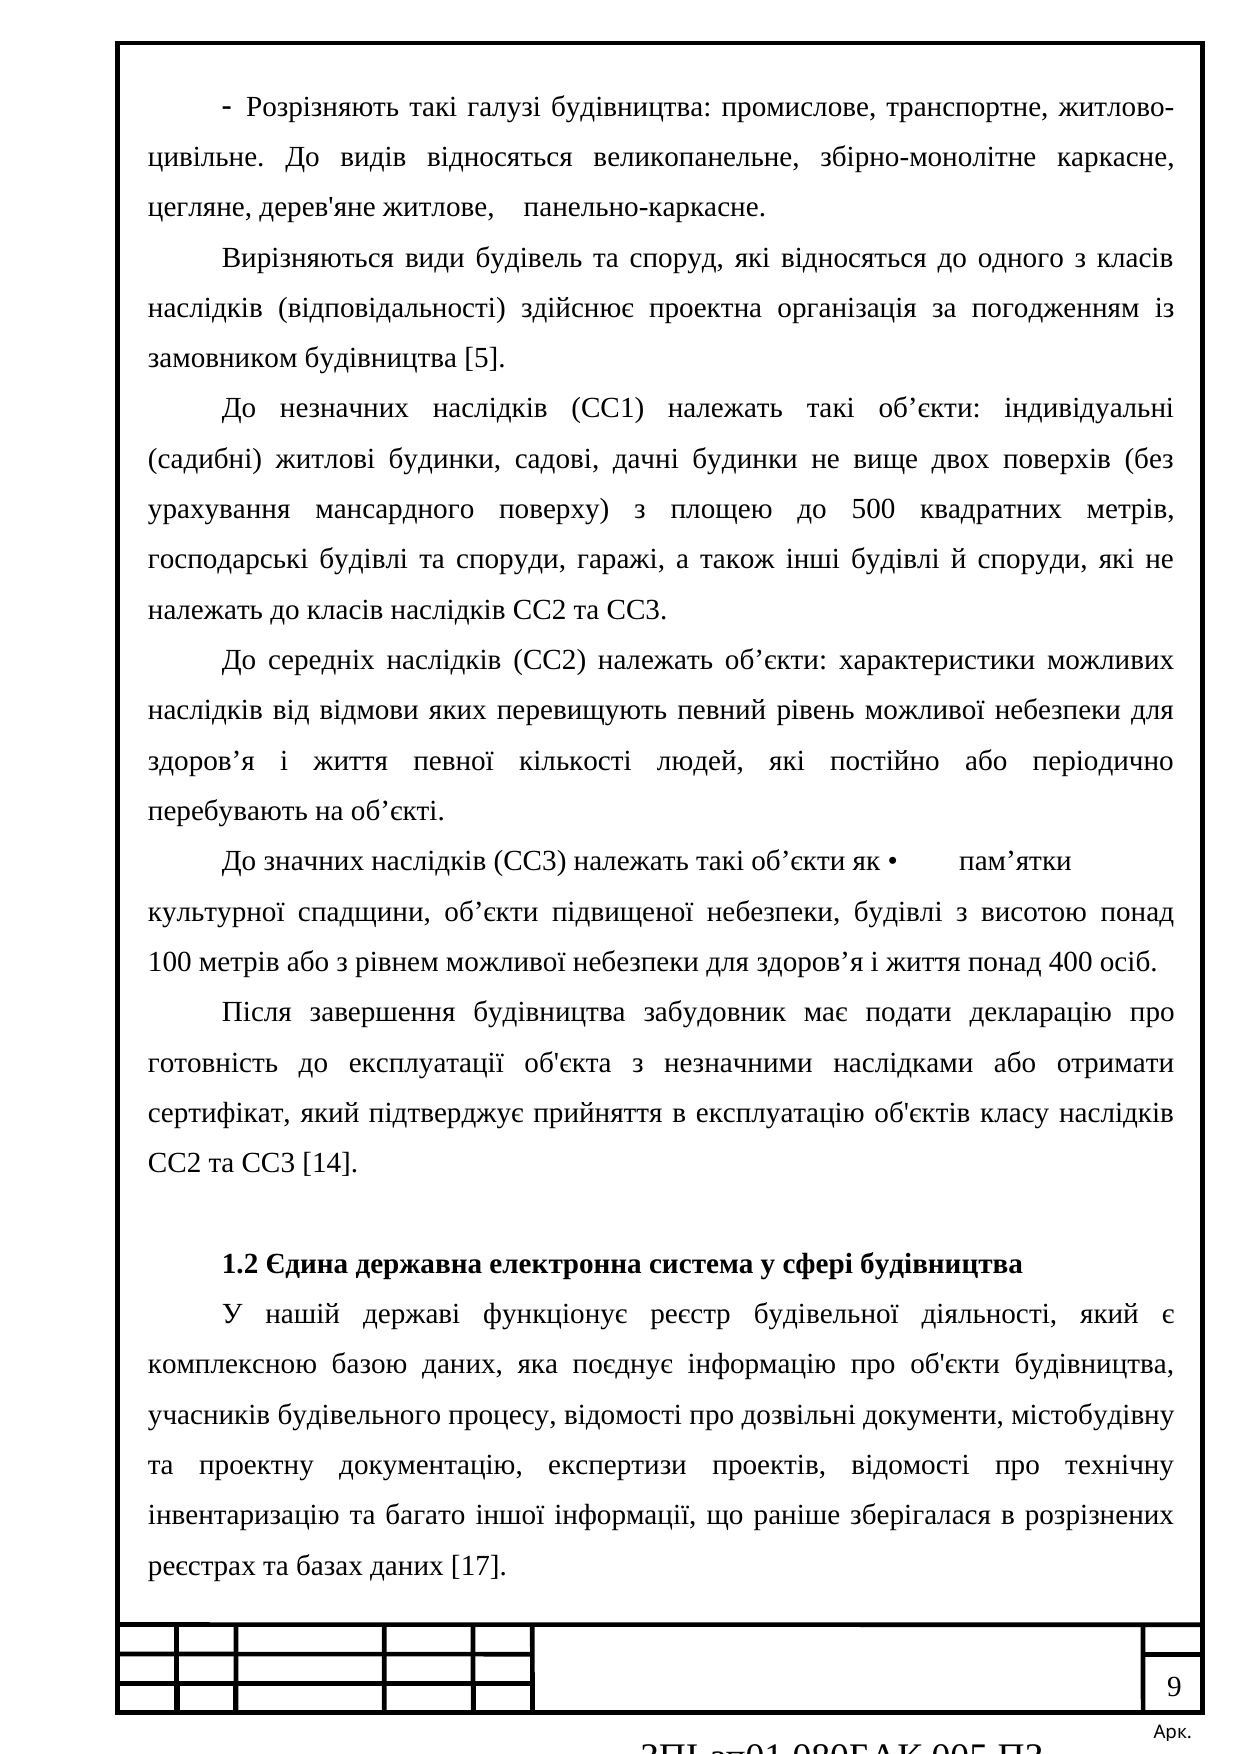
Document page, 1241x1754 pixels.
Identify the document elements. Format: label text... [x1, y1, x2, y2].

text Після завершення будівництва забудовник має подати декларацію про готовність до експлуатації об'єкта з незначними наслідками або отримати сертифікат, який підтверджує прийняття в експлуатацію об'єктів класу наслідків СС2 та СС3 [14]. [148, 994, 1175, 1179]
text До незначних наслідків (СС1) належать такі об’єкти: індивідуальні (садибні) житлові будинки, садові, дачні будинки не вище двох поверхів (без урахування мансардного поверху) з площею до 500 квадратних метрів, господарські будівлі та споруди, гаражі, а також інші будівлі й споруди, які не належать до класів наслідків СС2 та СС3. [148, 391, 1175, 625]
text У нашій державі функціонує реєстр будівельної діяльності, який є комплексною базою даних, яка поєднує інформацію про об'єкти будівництва, учасників будівельного процесу, відомості про дозвільні документи, містобудівну та проектну документацію, експертизи проектів, відомості про технічну інвентаризацію та багато іншої інформації, що раніше зберігалася в розрізнених реєстрах та базах даних [17]. [148, 1296, 1175, 1581]
text Розрізняють такі галузі будівництва: промислове, транспортне, житлово-цивільне. До видів відносяться великопанельне, збірно-монолітне каркасне, цегляне, дерев'яне житлове, панельно-каркасне. [148, 89, 1175, 223]
text До значних наслідків (СС3) належать такі об’єкти як • пам’ятки культурної спадщини, об’єкти підвищеної небезпеки, будівлі з висотою понад 100 метрів або з рівнем можливої небезпеки для здоров’я і життя понад 400 осіб. [148, 843, 1175, 978]
text До середніх наслідків (СС2) належать об’єкти: характеристики можливих наслідків від відмови яких перевищують певний рівень можливої небезпеки для здоров’я і життя певної кількості людей, які постійно або періодично перебувають на об’єкті. [148, 642, 1175, 827]
text Вирізняються види будівель та споруд, які відносяться до одного з класів наслідків (відповідальності) здійснює проектна організація за погодженням із замовником будівництва [5]. [148, 240, 1175, 374]
subtitle 1.2 Єдина державна електронна система у сфері будівництва [148, 1246, 1175, 1279]
